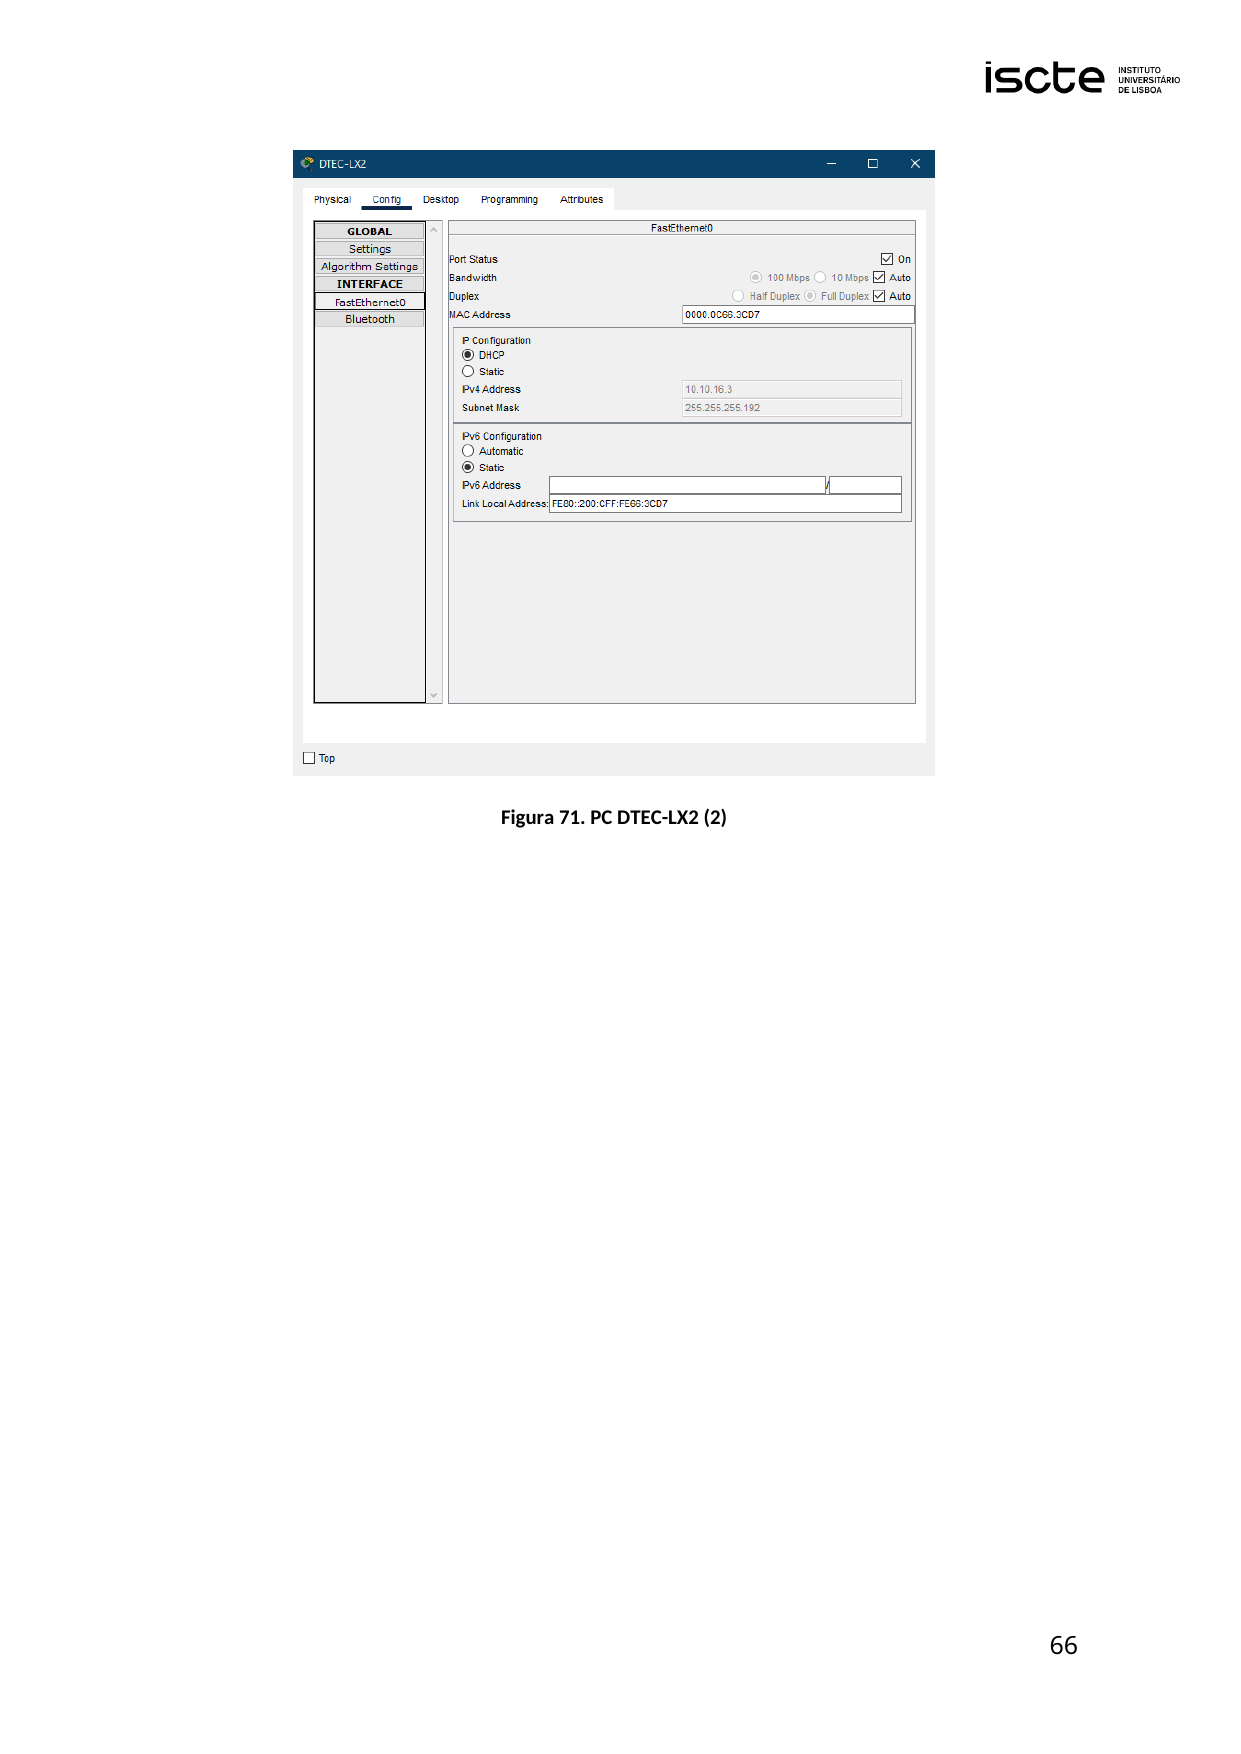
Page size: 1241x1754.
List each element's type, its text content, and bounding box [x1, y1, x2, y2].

picture [293, 150, 935, 776]
picture [973, 44, 1190, 108]
